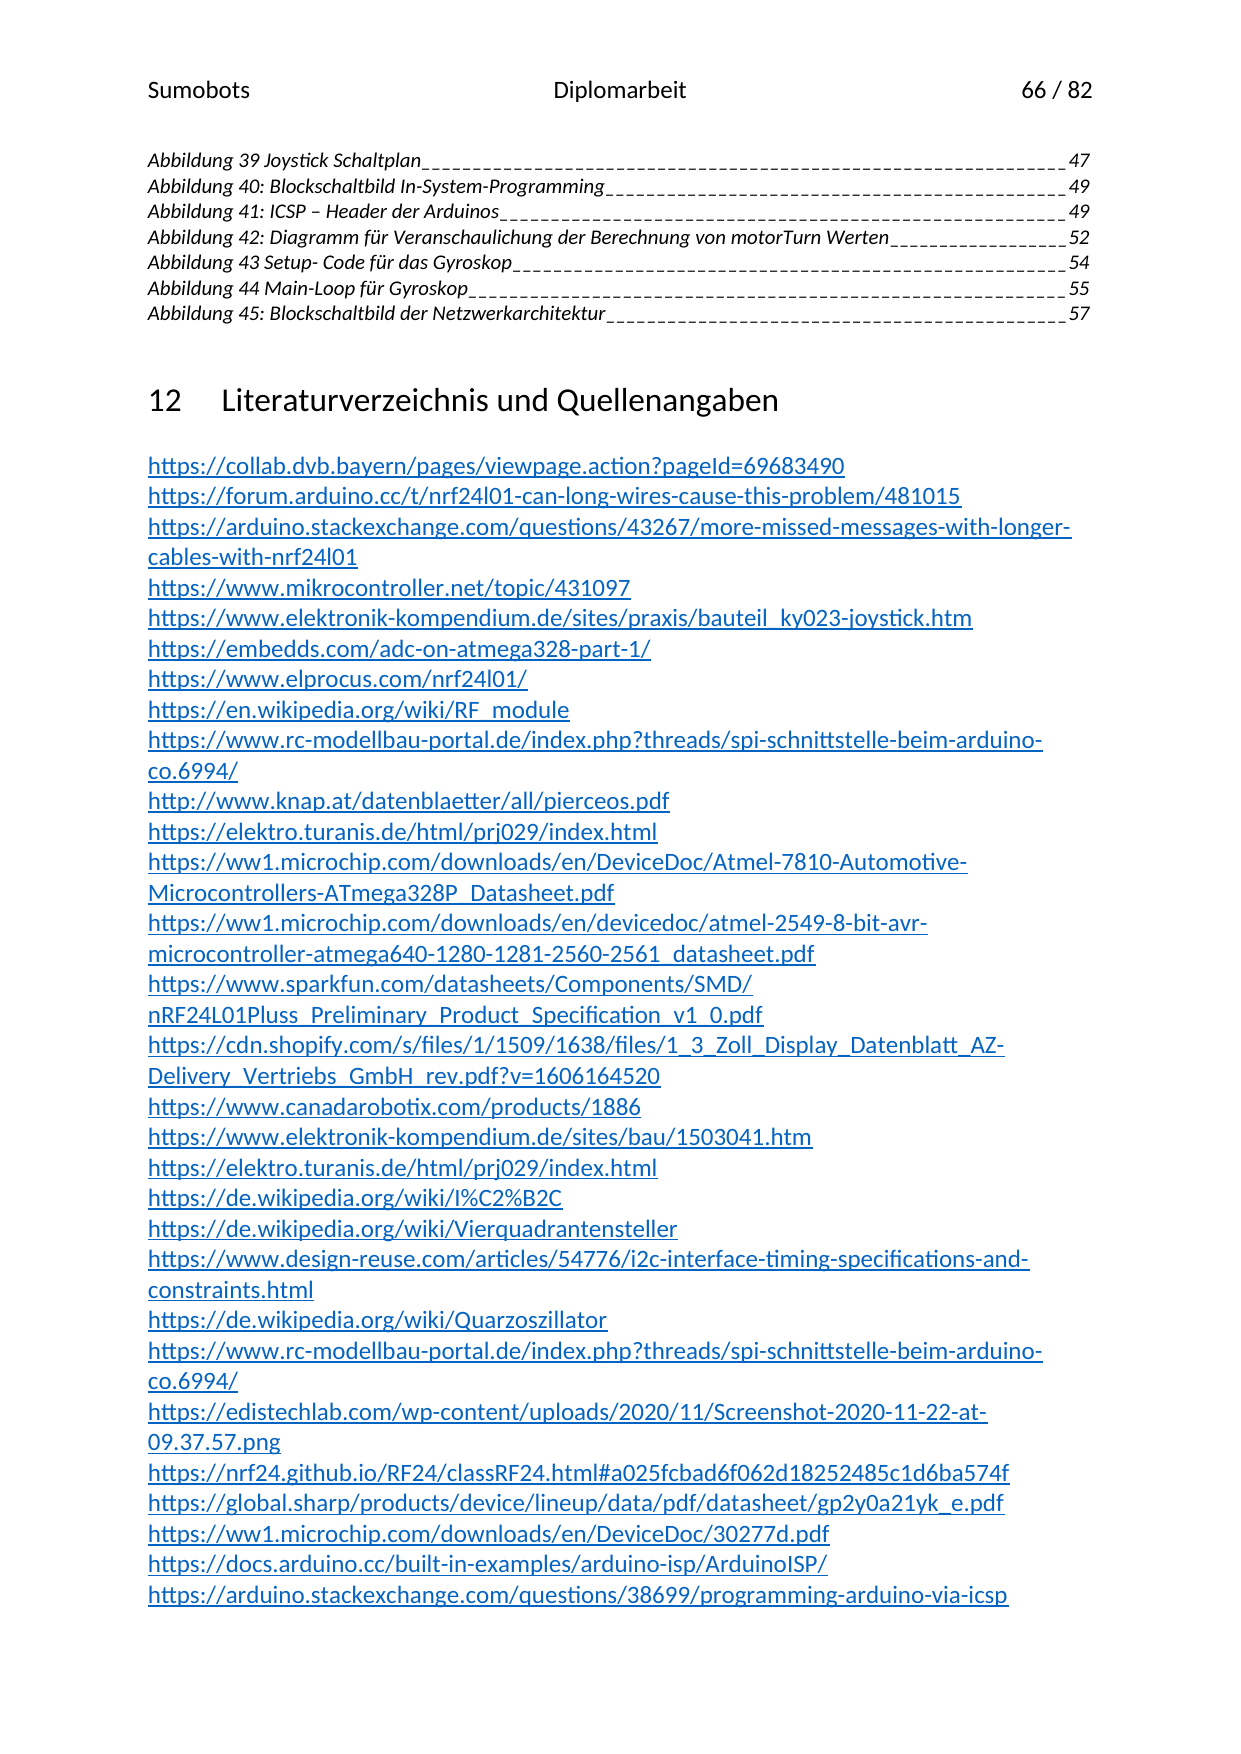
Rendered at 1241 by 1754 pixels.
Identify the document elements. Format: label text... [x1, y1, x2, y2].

text Abbildung 44 Main-Loop für Gyroskop 55 [148, 275, 1093, 300]
text https://arduino.stackexchange.com/questions/38699/programming-arduino-via-icsp [148, 1579, 1093, 1609]
text https://www.mikrocontroller.net/topic/431097 [148, 572, 1093, 602]
text https://www.canadarobotix.com/products/1886 [148, 1091, 1093, 1121]
text https://edistechlab.com/wp-content/uploads/2020/11/Screenshot-2020-11-22-at-09.37.57.png [148, 1396, 1093, 1457]
text https://collab.dvb.bayern/pages/viewpage.action?pageId=69683490 [148, 450, 1093, 480]
text https://ww1.microchip.com/downloads/en/DeviceDoc/Atmel-7810-Automotive-Microcontrollers-ATmega328P_Datasheet.pdf [148, 847, 1093, 908]
text https://www.rc-modellbau-portal.de/index.php?threads/spi-schnittstelle-beim-arduino-co.6994/ [148, 1335, 1093, 1396]
text https://www.design-reuse.com/articles/54776/i2c-interface-timing-specifications-and-constraints.html [148, 1243, 1093, 1304]
text https://www.elprocus.com/nrf24l01/ [148, 663, 1093, 694]
text https://www.elektronik-kompendium.de/sites/bau/1503041.htm [148, 1121, 1093, 1152]
text https://docs.arduino.cc/built-in-examples/arduino-isp/ArduinoISP/ [148, 1548, 1093, 1579]
text https://embedds.com/adc-on-atmega328-part-1/ [148, 633, 1093, 663]
text https://de.wikipedia.org/wiki/Quarzoszillator [148, 1304, 1093, 1335]
text https://forum.arduino.cc/t/nrf24l01-can-long-wires-cause-this-problem/481015 [148, 480, 1093, 511]
text Abbildung 42: Diagramm für Veranschaulichung der Berechnung von motorTurn Werten 52 [148, 224, 1093, 249]
text https://ww1.microchip.com/downloads/en/DeviceDoc/30277d.pdf [148, 1518, 1093, 1548]
text https://elektro.turanis.de/html/prj029/index.html [148, 1152, 1093, 1182]
text Abbildung 41: ICSP – Header der Arduinos 49 [148, 198, 1093, 224]
text https://elektro.turanis.de/html/prj029/index.html [148, 816, 1093, 847]
text https://nrf24.github.io/RF24/classRF24.html#a025fcbad6f062d18252485c1d6ba574f [148, 1457, 1093, 1487]
text https://www.rc-modellbau-portal.de/index.php?threads/spi-schnittstelle-beim-arduino-co.6994/ [148, 724, 1093, 786]
text Abbildung 39 Joystick Schaltplan 47 [148, 148, 1093, 173]
text Abbildung 45: Blockschaltbild der Netzwerkarchitektur 57 [148, 300, 1093, 326]
text https://global.sharp/products/device/lineup/data/pdf/datasheet/gp2y0a21yk_e.pdf [148, 1487, 1093, 1518]
text https://de.wikipedia.org/wiki/Vierquadrantensteller [148, 1213, 1093, 1243]
text https://de.wikipedia.org/wiki/I%C2%B2C [148, 1182, 1093, 1213]
text https://www.sparkfun.com/datasheets/Components/SMD/nRF24L01Pluss_Preliminary_Product_Specification_v1_0.pdf [148, 969, 1093, 1030]
text http://www.knap.at/datenblaetter/all/pierceos.pdf [148, 786, 1093, 816]
text https://ww1.microchip.com/downloads/en/devicedoc/atmel-2549-8-bit-avr-microcontroller-atmega640-1280-1281-2560-2561_datasheet.pdf [148, 908, 1093, 969]
text https://en.wikipedia.org/wiki/RF_module [148, 694, 1093, 724]
text Abbildung 40: Blockschaltbild In-System-Programming 49 [148, 173, 1093, 198]
text https://arduino.stackexchange.com/questions/43267/more-missed-messages-with-longer-cables-with-nrf24l01 [148, 511, 1093, 572]
text https://www.elektronik-kompendium.de/sites/praxis/bauteil_ky023-joystick.htm [148, 602, 1093, 633]
text https://cdn.shopify.com/s/files/1/1509/1638/files/1_3_Zoll_Display_Datenblatt_AZ-Delivery_Vertriebs_GmbH_rev.pdf?v=1606164520 [148, 1030, 1093, 1091]
text Abbildung 43 Setup- Code für das Gyroskop 54 [148, 249, 1093, 275]
subtitle Literaturverzeichnis und Quellenangaben [148, 378, 1093, 419]
